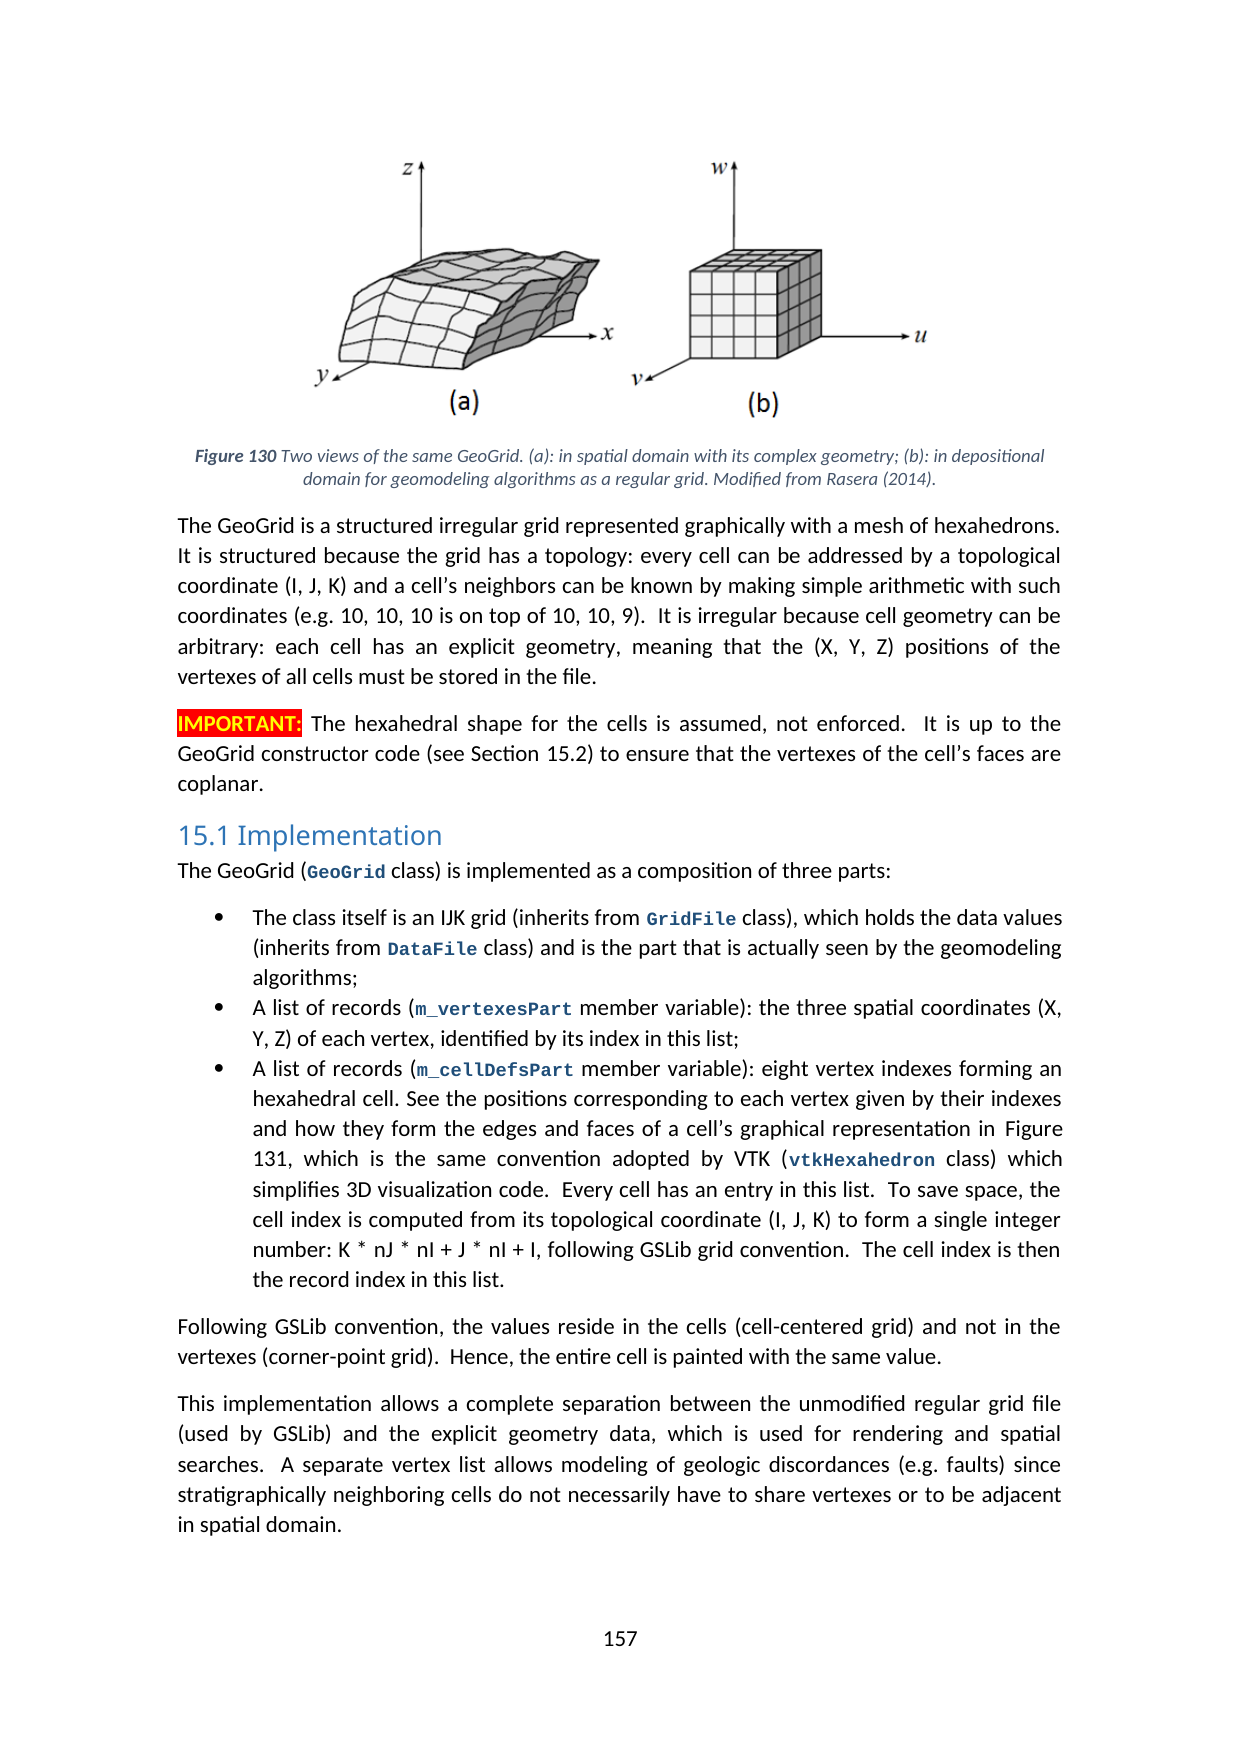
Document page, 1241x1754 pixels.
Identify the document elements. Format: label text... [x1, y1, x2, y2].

text Figure 130 Two views of the same GeoGrid. (a): in spatial domain with its complex geometry; (b): in depositional domain for geomodeling algorithms as a regular grid. Modified from Rasera (2014). [177, 444, 1063, 490]
text IMPORTANT: The hexahedral shape for the cells is assumed, not enforced. It is up to the GeoGrid constructor code (see Section 15.2) to ensure that the vertexes of the cell’s faces are coplanar. [177, 709, 1063, 797]
list A list of records (m_vertexesPart member variable): the three spatial coordinates (X, Y, Z) of each vertex, identified by its index in this list; [215, 993, 1063, 1052]
list A list of records (m_cellDefsPart member variable): eight vertex indexes forming an hexahedral cell. See the positions corresponding to each vertex given by their indexes and how they form the edges and faces of a cell’s graphical representation in Figure 130, which is the same convention adopted by VTK (vtkHexahedron class) which simplifies 3D visualization code. Every cell has an entry in this list. To save space, the cell index is computed from its topological coordinate (I, J, K) to form a single integer number: K * nJ * nI + J * nI + I, following GSLib grid convention. The cell index is then the record index in this list. [215, 1054, 1063, 1293]
list The class itself is an IJK grid (inherits from GridFile class), which holds the data values (inherits from DataFile class) and is the part that is actually seen by the geomodeling algorithms; [215, 903, 1063, 991]
text The GeoGrid is a structured irregular grid represented graphically with a mesh of hexahedrons. It is structured because the grid has a topology: every cell can be addressed by a topological coordinate (I, J, K) and a cell’s neighbors can be known by making simple arithmetic with such coordinates (e.g. 10, 10, 10 is on top of 10, 10, 9). It is irregular because cell geometry can be arbitrary: each cell has an explicit geometry, meaning that the (X, Y, Z) positions of the vertexes of all cells must be stored in the file. [177, 511, 1063, 690]
text The GeoGrid (GeoGrid class) is implemented as a composition of three parts: [177, 856, 1063, 884]
text This implementation allows a complete separation between the unmodified regular grid file (used by GSLib) and the explicit geometry data, which is used for rendering and spatial searches. A separate vertex list allows modeling of geologic discordances (e.g. faults) since stratigraphically neighboring cells do not necessarily have to share vertexes or to be adjacent in spatial domain. [177, 1389, 1063, 1538]
text Following GSLib convention, the values reside in the cells (cell-centered grid) and not in the vertexes (corner-point grid). Hence, the entire cell is painted with the same value. [177, 1312, 1063, 1370]
subtitle Implementation [177, 816, 1063, 853]
picture [300, 147, 940, 426]
